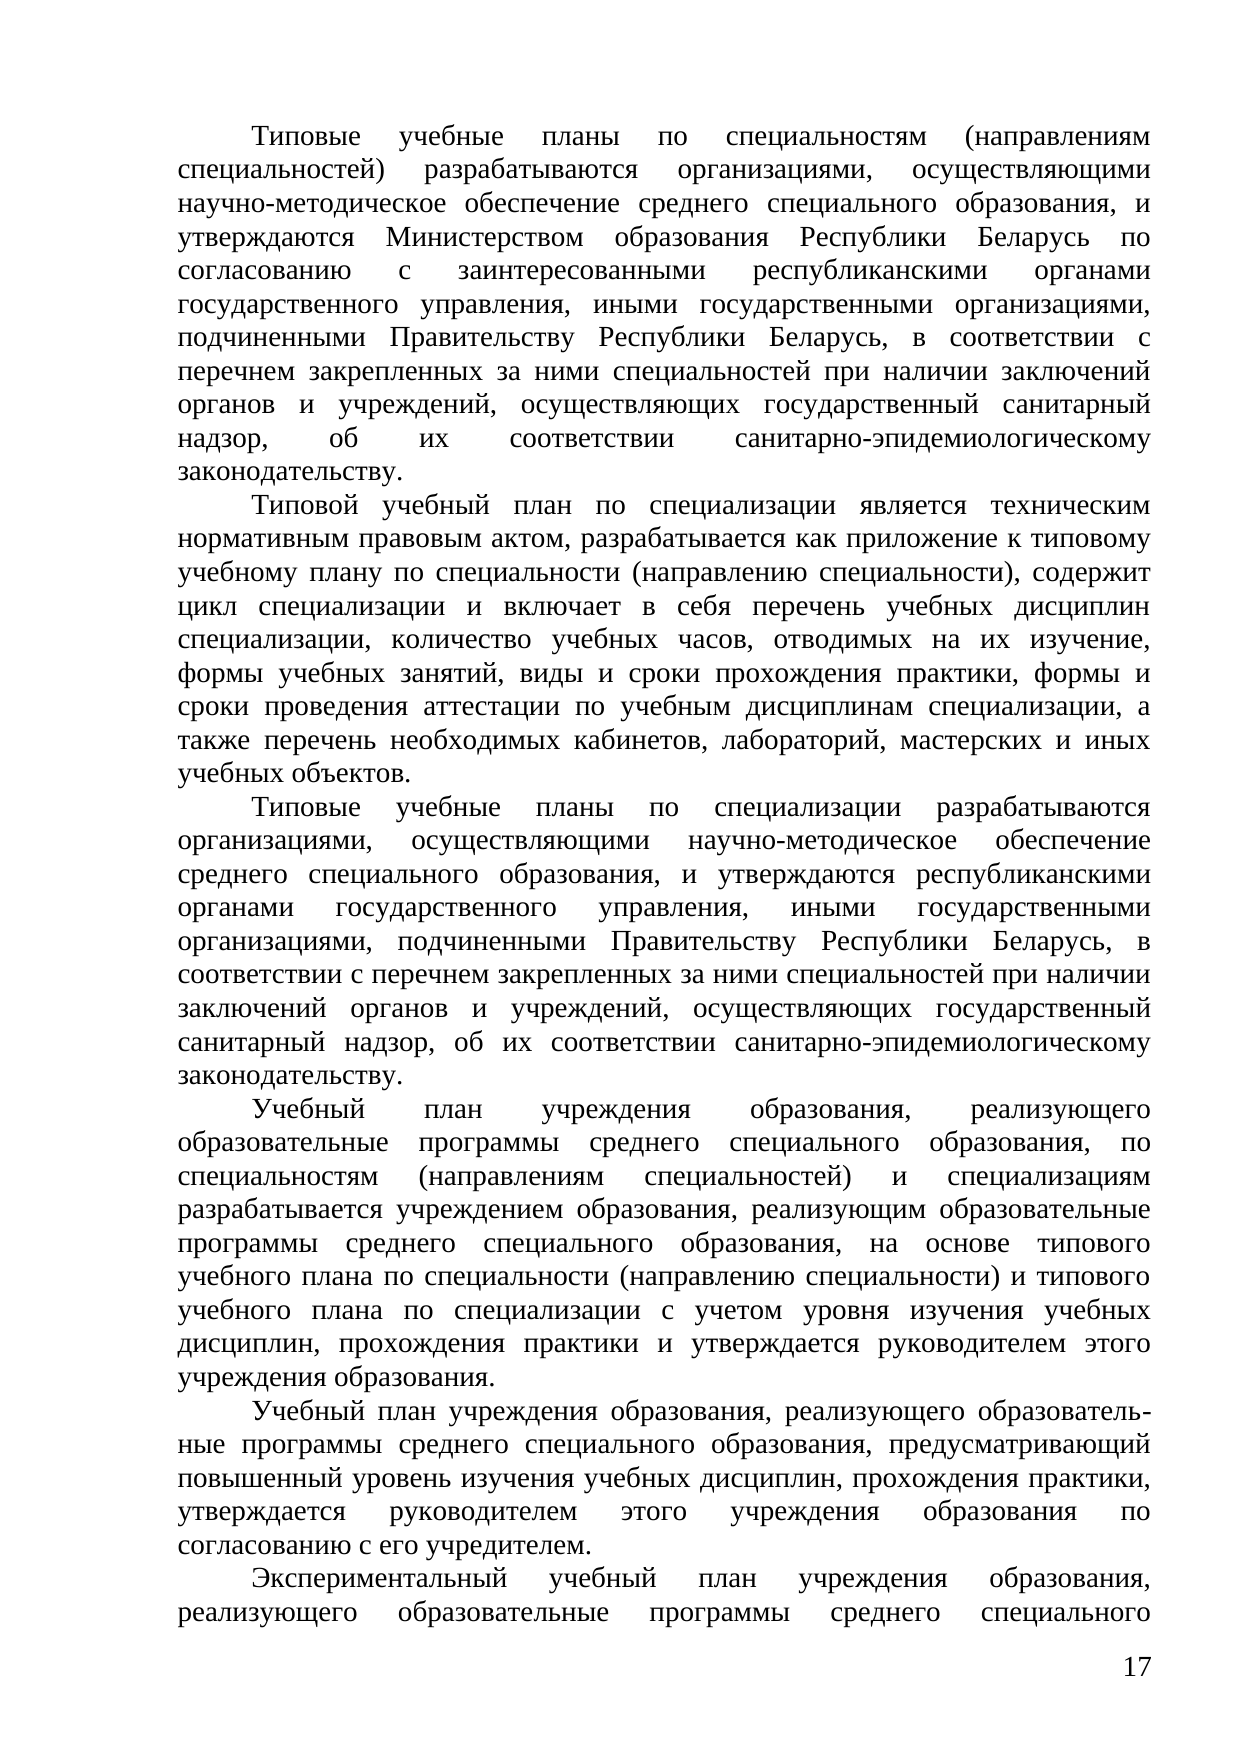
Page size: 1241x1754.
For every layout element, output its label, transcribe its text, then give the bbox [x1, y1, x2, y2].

text Учебный план учреждения образования, реализующего образовательные программы среднего специального образования, по специальностям (направлениям специальностей) и специализациям разрабатывается учреждением образования, реализующим образовательные программы среднего специального образования, на основе типового учебного плана по специальности (направлению специальности) и типового учебного плана по специализации с учетом уровня изучения учебных дисциплин, прохождения практики и утверждается руководителем этого учреждения образования. [177, 1091, 1151, 1393]
text Типовые учебные планы по специализации разрабатываются организациями, осуществляющими научно-методическое обеспечение среднего специального образования, и утверждаются республиканскими органами государственного управления, иными государственными организациями, подчиненными Правительству Республики Беларусь, в соответствии с перечнем закрепленных за ними специальностей при наличии заключений органов и учреждений, осуществляющих государственный санитарный надзор, об их соответствии санитарно-эпидемиологическому законодательству. [177, 789, 1151, 1091]
text Учебный план учреждения образования, реализующего образовательные программы среднего специального образования, предусматривающий повышенный уровень изучения учебных дисциплин, прохождения практики, утверждается руководителем этого учреждения образования по согласованию с его учредителем. [177, 1393, 1151, 1560]
text Типовой учебный план по специализации является техническим нормативным правовым актом, разрабатывается как приложение к типовому учебному плану по специальности (направлению специальности), содержит цикл специализации и включает в себя перечень учебных дисциплин специализации, количество учебных часов, отводимых на их изучение, формы учебных занятий, виды и сроки прохождения практики, формы и сроки проведения аттестации по учебным дисциплинам специализации, а также перечень необходимых кабинетов, лабораторий, мастерских и иных учебных объектов. [177, 487, 1151, 789]
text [177, 1560, 1151, 1627]
text Типовые учебные планы по специальностям (направлениям специальностей) разрабатываются организациями, осуществляющими научно-методическое обеспечение среднего специального образования, и утверждаются Министерством образования Республики Беларусь по согласованию с заинтересованными республиканскими органами государственного управления, иными государственными организациями, подчиненными Правительству Республики Беларусь, в соответствии с перечнем закрепленных за ними специальностей при наличии заключений органов и учреждений, осуществляющих государственный санитарный надзор, об их соответствии санитарно-эпидемиологическому законодательству. [177, 118, 1151, 487]
